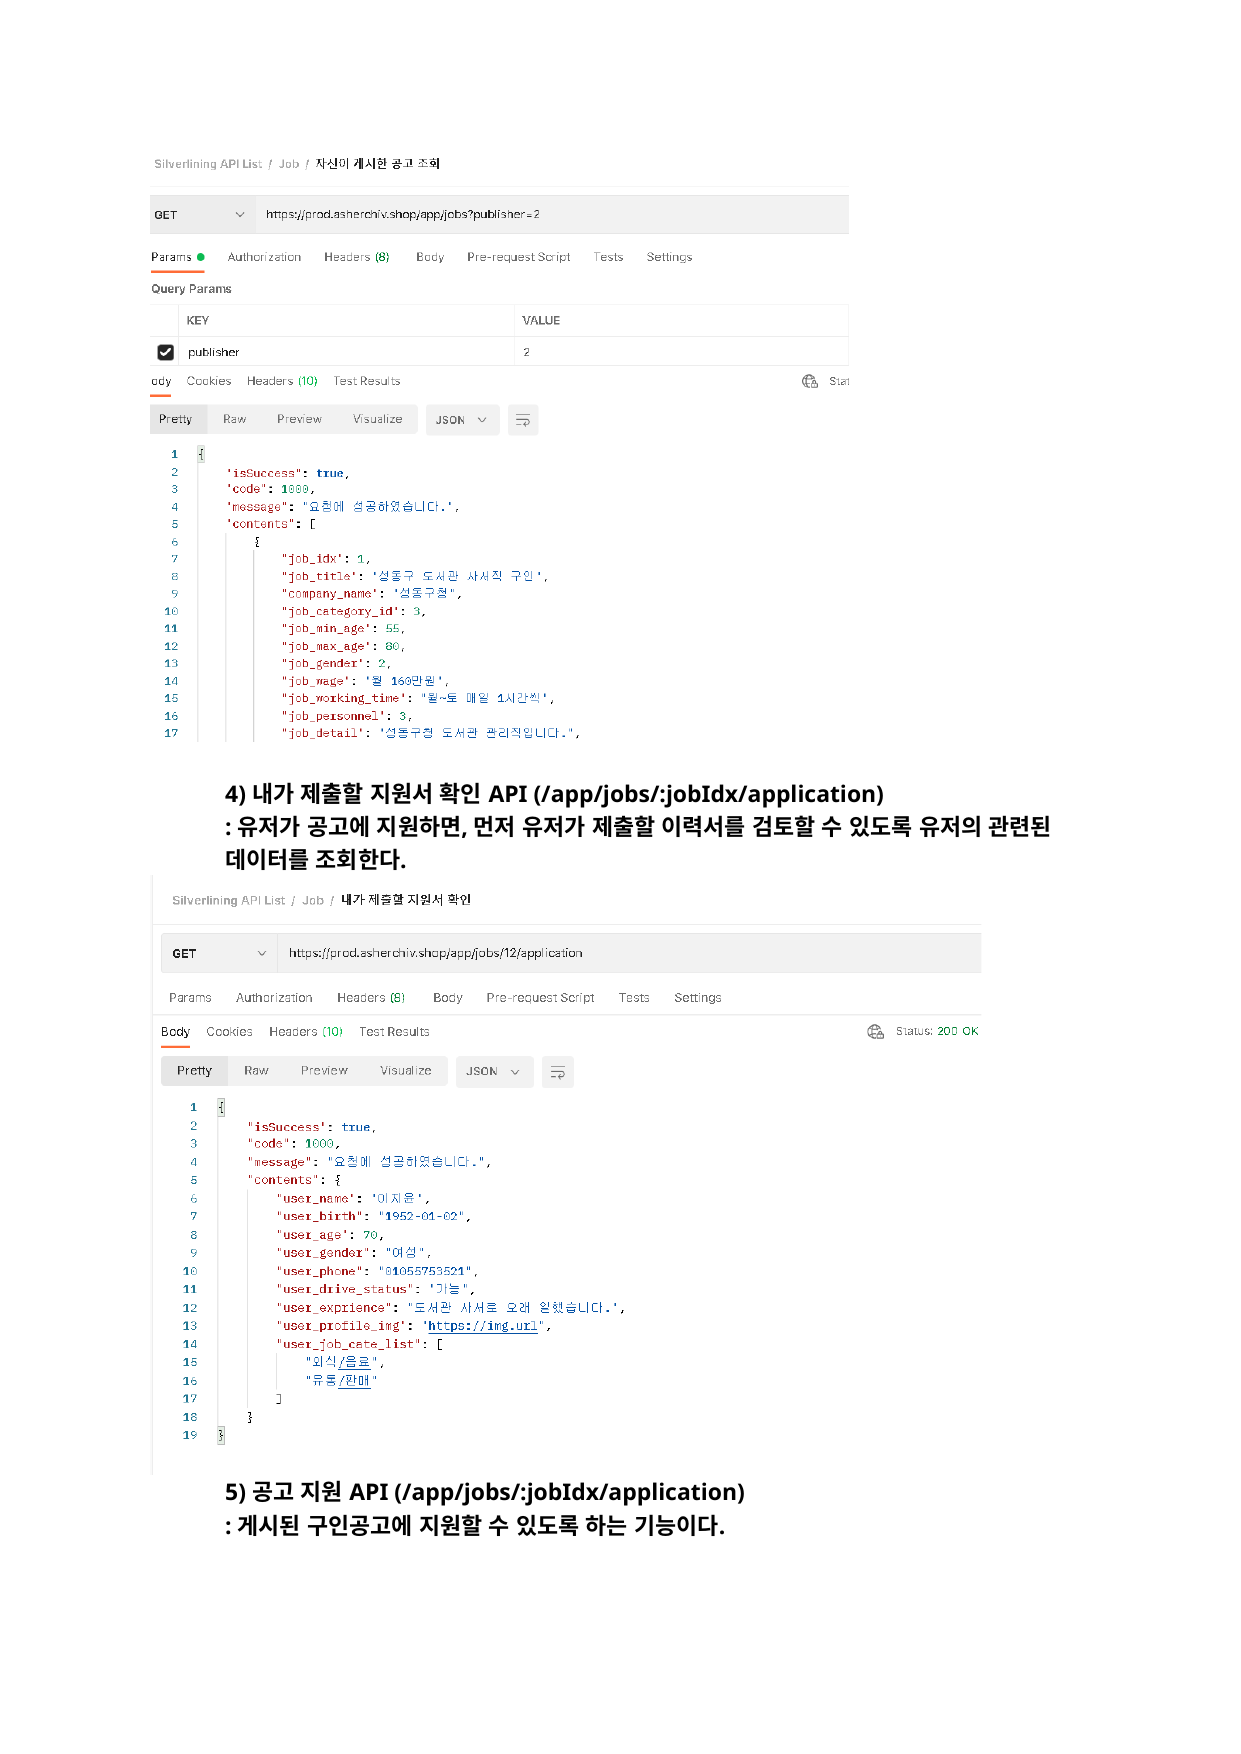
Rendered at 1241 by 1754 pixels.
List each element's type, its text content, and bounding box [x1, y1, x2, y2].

picture [150, 150, 849, 742]
text 5) 공고 지원 API (/app/jobs/:jobIdx/application) [225, 1474, 1090, 1507]
text : 유저가 공고에 지원하면, 먼저 유저가 제출할 이력서를 검토할 수 있도록 유저의 관련된 데이터를 조회한다. [225, 809, 1090, 875]
text 4) 내가 제출할 지원서 확인 API (/app/jobs/:jobIdx/application) [225, 775, 1090, 809]
picture [150, 875, 982, 1475]
text : 게시된 구인공고에 지원할 수 있도록 하는 기능이다. [225, 1507, 1090, 1541]
